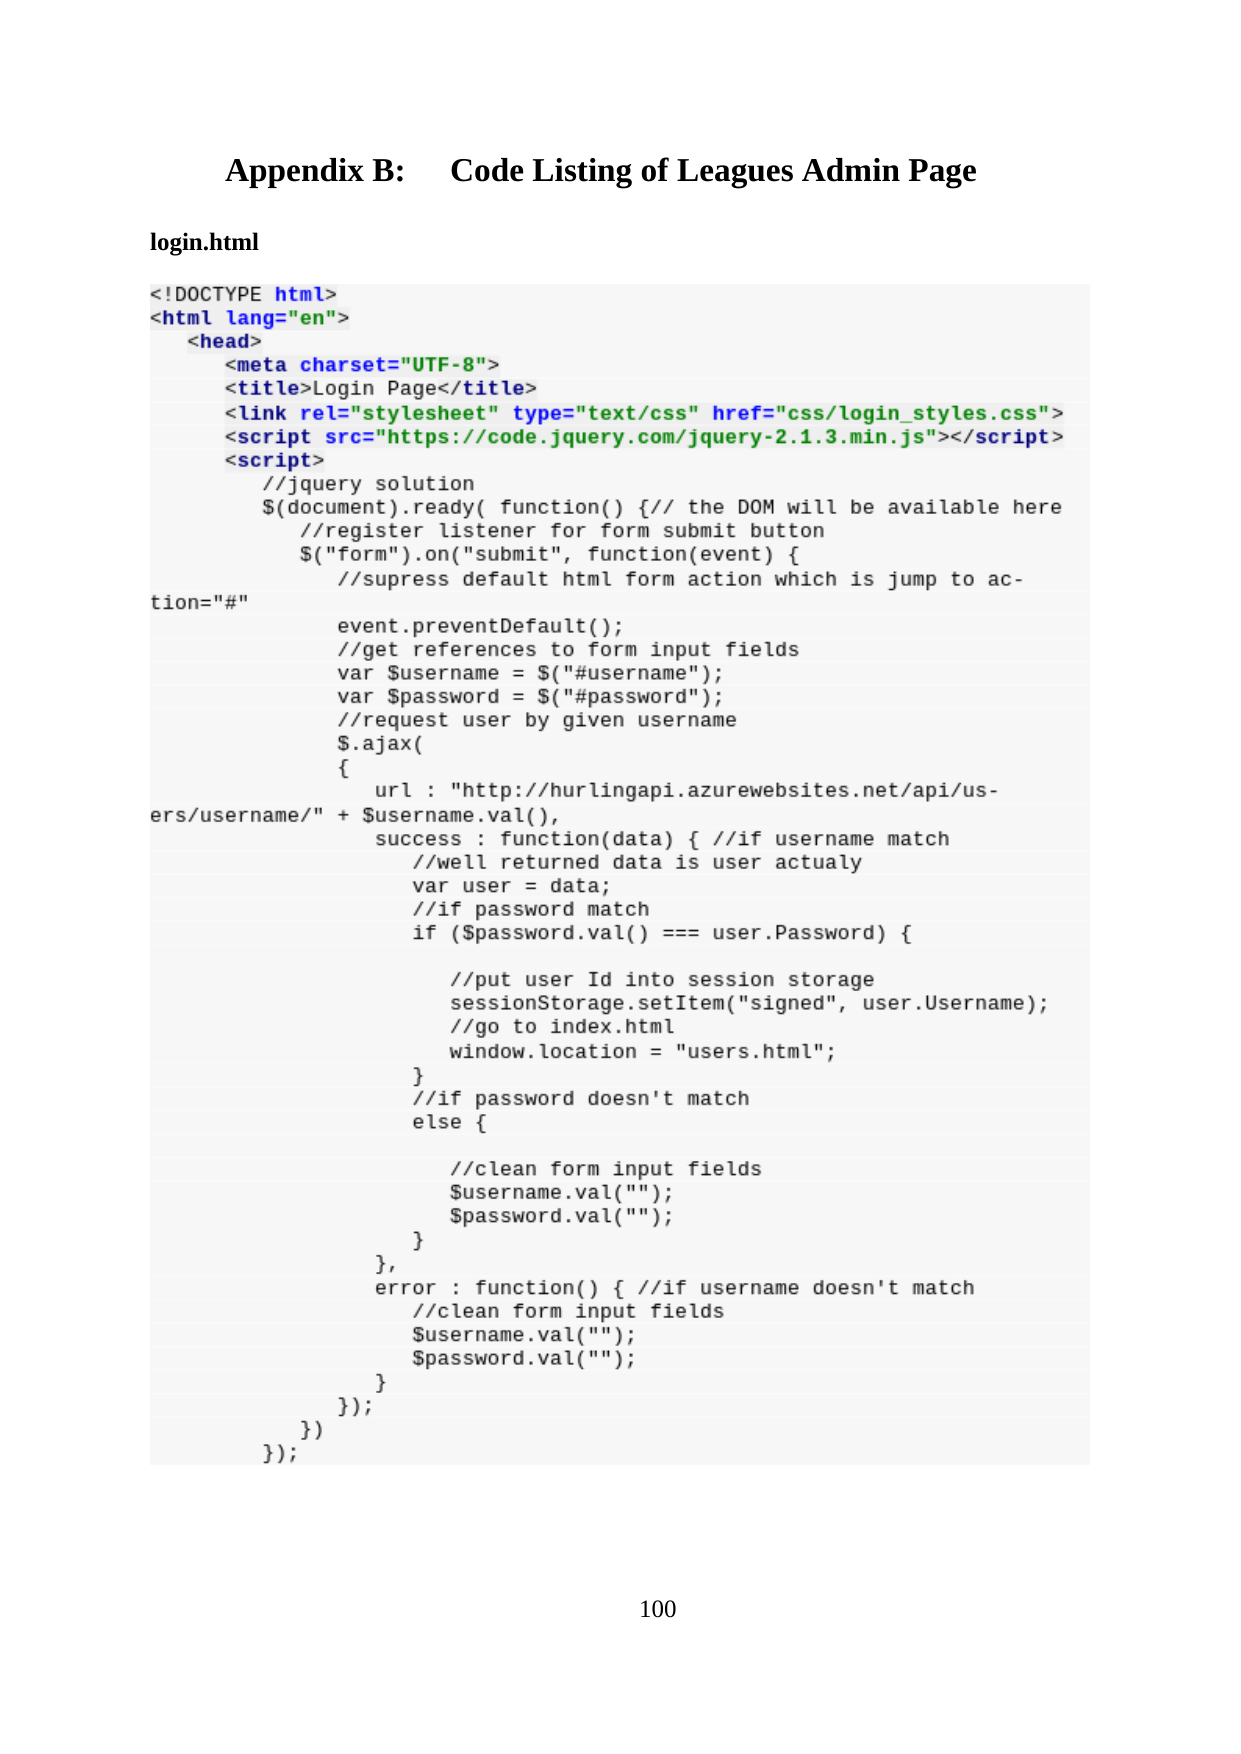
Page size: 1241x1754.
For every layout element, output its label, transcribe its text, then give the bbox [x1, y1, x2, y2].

subtitle login.html [150, 227, 1090, 255]
subtitle Code Listing of Leagues Admin Page [225, 150, 1090, 188]
